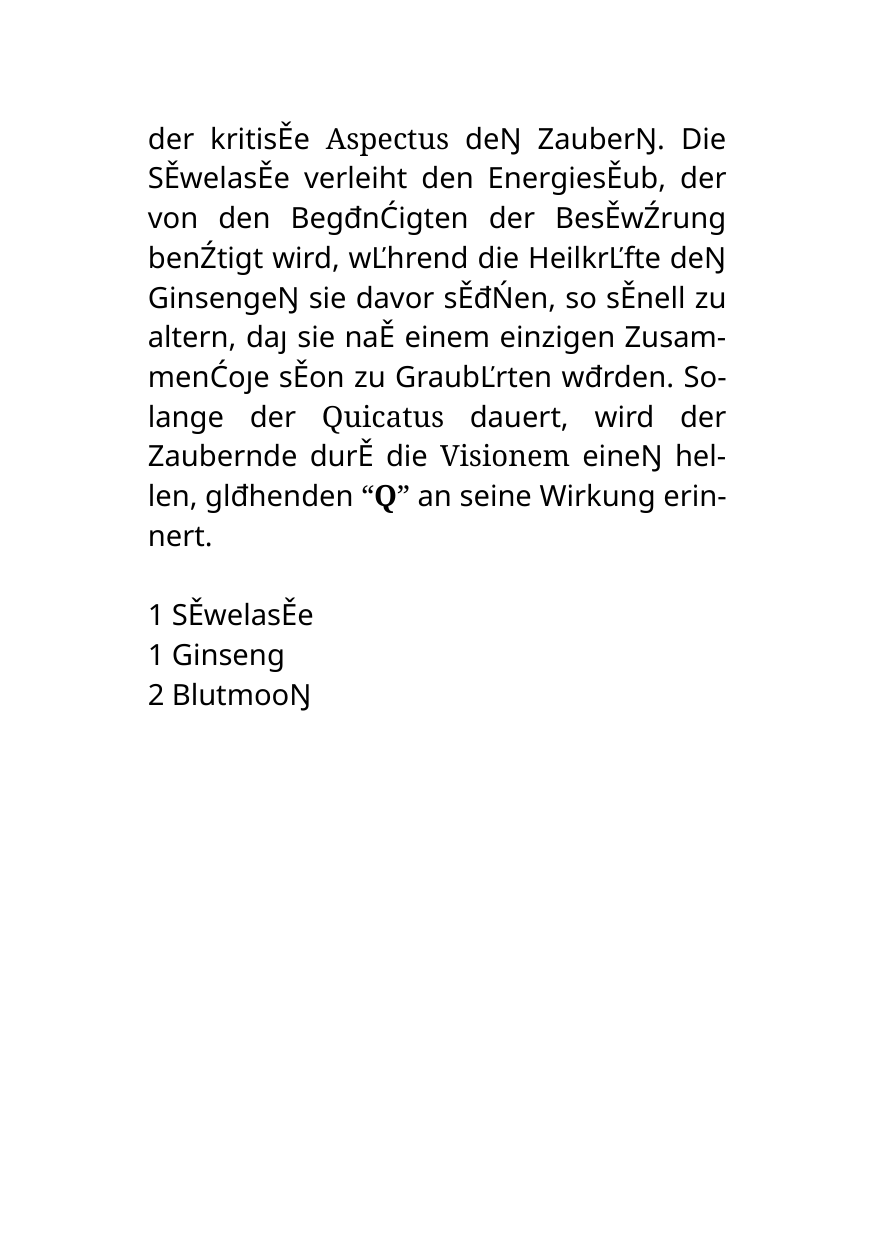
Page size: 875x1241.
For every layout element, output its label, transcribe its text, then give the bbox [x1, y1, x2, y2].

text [148, 118, 726, 555]
text 1 Ginseng [148, 634, 726, 674]
text 2 BlutmooŊ [148, 674, 726, 713]
text 1 SĚwelasĚe [148, 594, 726, 634]
